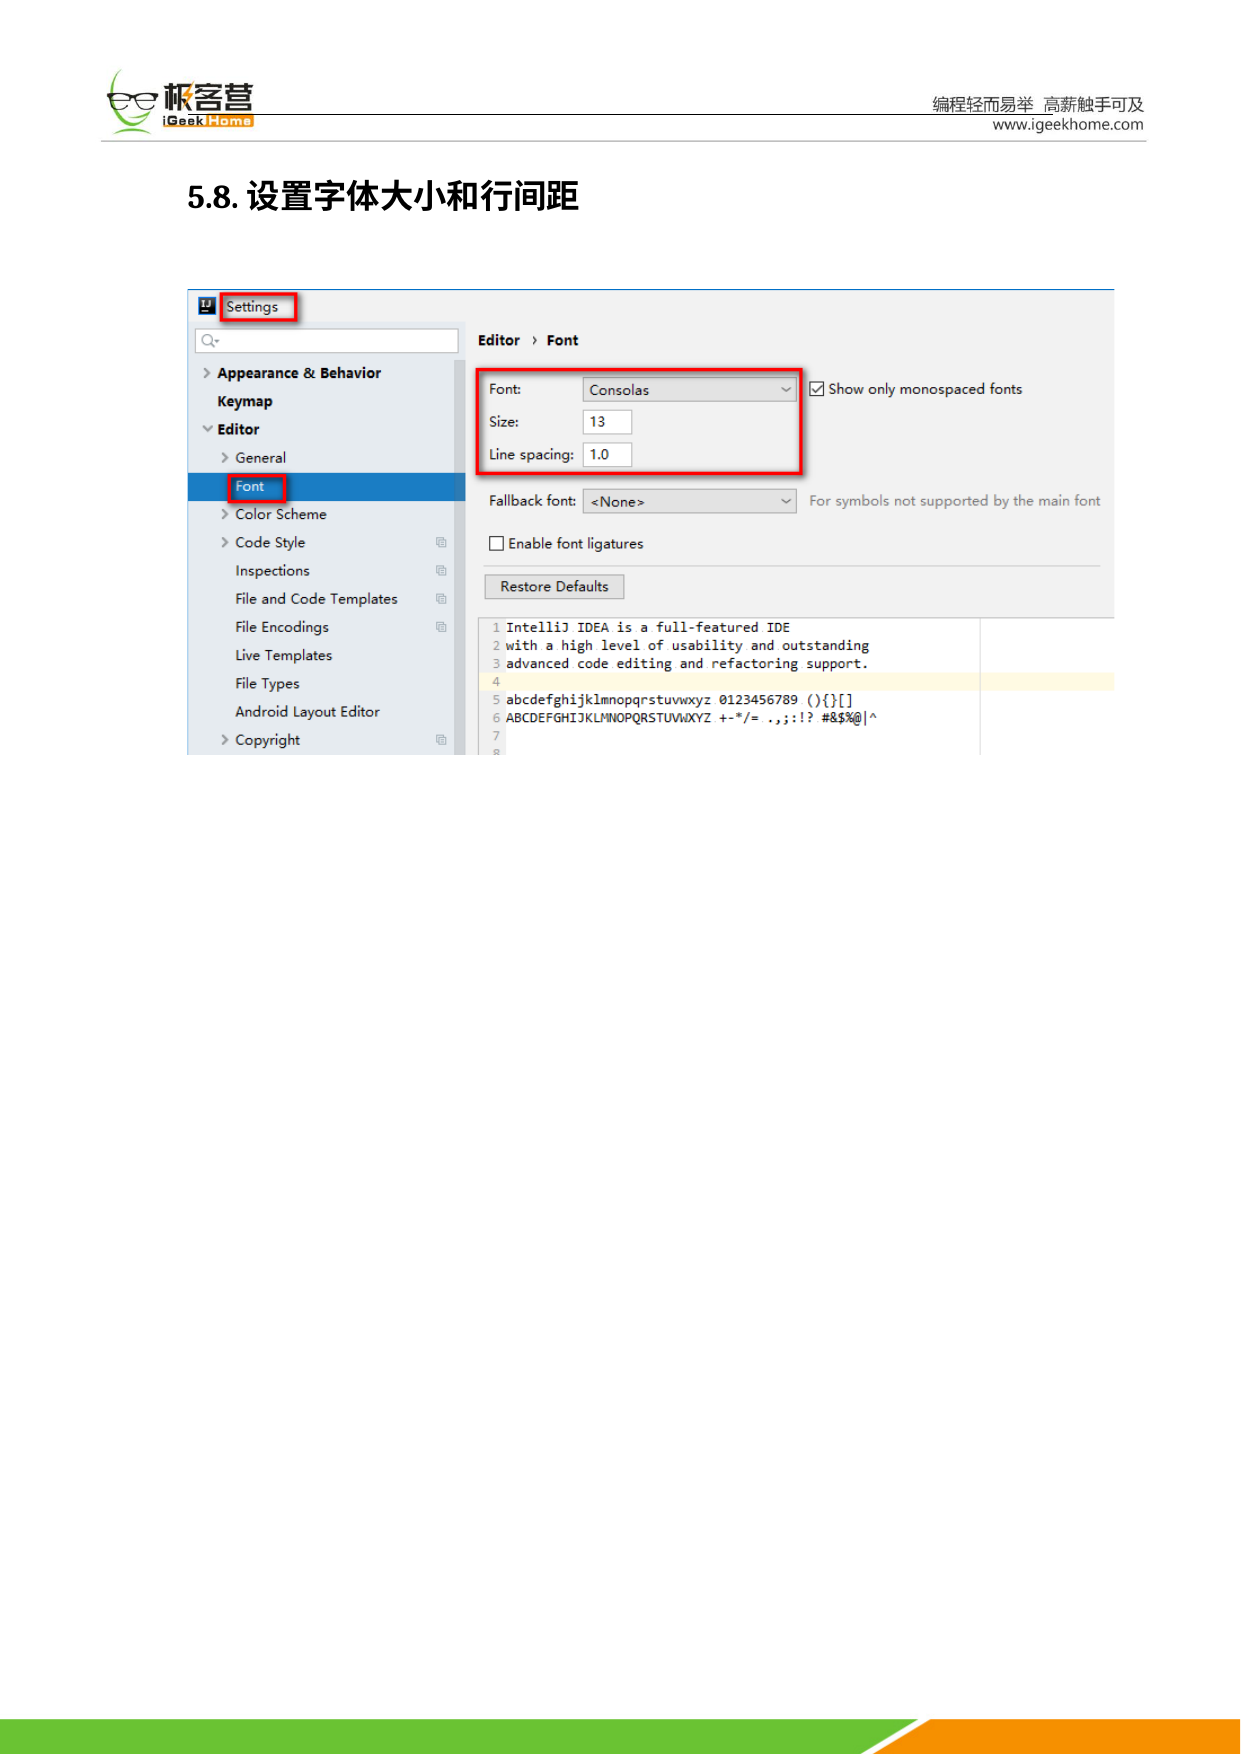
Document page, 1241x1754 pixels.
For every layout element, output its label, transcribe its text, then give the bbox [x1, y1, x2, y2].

picture [0, 1664, 1241, 1754]
picture [187, 289, 1115, 755]
subtitle 设置字体大小和行间距 [187, 162, 1053, 227]
picture [0, 0, 1241, 149]
